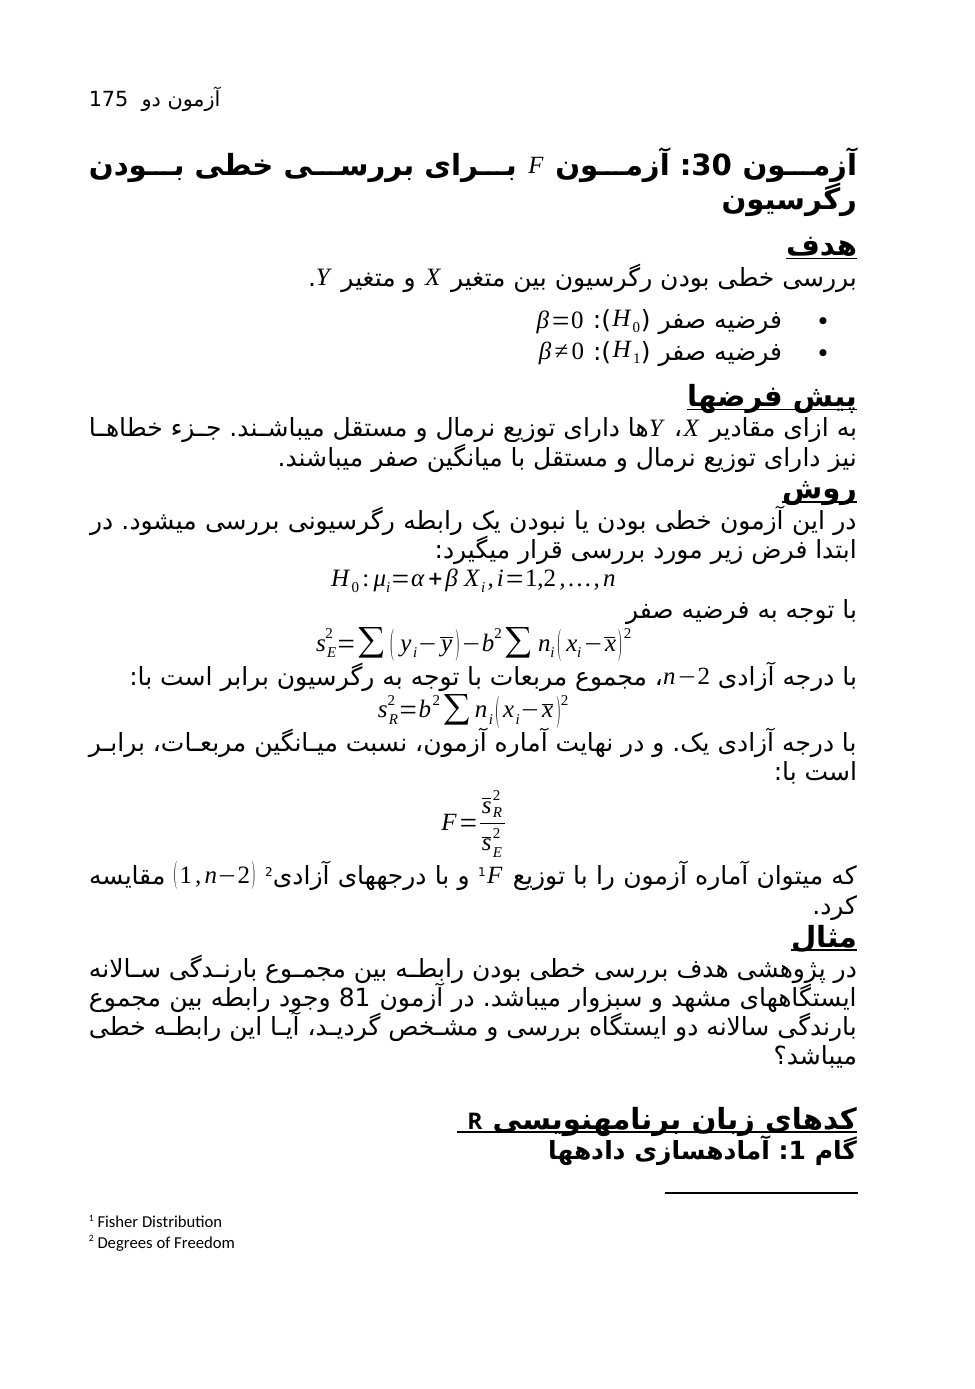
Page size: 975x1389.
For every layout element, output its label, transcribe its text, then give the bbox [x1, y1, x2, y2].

subtitle آزمون 30: آزمون برای بررسی خطی بودن رگرسیون [89, 148, 857, 216]
text مثال [89, 920, 857, 954]
text کدهای زبان برنامه‏نویسی R [89, 1102, 857, 1136]
list فرضیه صفر (): [89, 304, 819, 336]
text هدف [89, 229, 857, 263]
text پیش فرض‏ها [89, 379, 857, 413]
text در پژوهشی هدف بررسی خطی بودن رابطه بین مجموع بارندگی سالانه ایستگاه‏های مشهد و سبزوار می‏باشد. در آزمون 81 وجود رابطه بین مجموع بارندگی سالانه دو ایستگاه بررسی و مشخص گردید، آیا این رابطه خطی می‏باشد؟ [89, 954, 857, 1071]
text با توجه به فرضیه صفر [89, 596, 857, 625]
text که می‏توان آماره آزمون را با توزیع و با درجه‏های آزادی مقایسه کرد. [89, 860, 857, 920]
list فرضیه صفر (): [89, 336, 819, 367]
text روش [89, 472, 857, 506]
text با درجه آزادی یک. و در نهایت آماره آزمون، نسبت میانگین مربعات، برابر است با: [89, 728, 857, 787]
text به ازای مقادیر ، ها دارای توزیع نرمال و مستقل می‏باشند. جزء خطاها نیز دارای توزیع نرمال و مستقل با میانگین صفر می‏باشند. [89, 413, 857, 472]
text در این آزمون خطی بودن یا نبودن یک رابطه رگرسیونی بررسی می‏شود. در ابتدا فرض زیر مورد بررسی قرار می‏گیرد: [89, 506, 857, 564]
text بررسی خطی بودن رگرسیون بین متغیر و متغیر . [89, 263, 857, 292]
text گام 1: آماده‏سازی داده‏ها [89, 1136, 857, 1165]
text با درجه آزادی ، مجموع مربعات با توجه به رگرسیون برابر است با: [89, 662, 857, 691]
